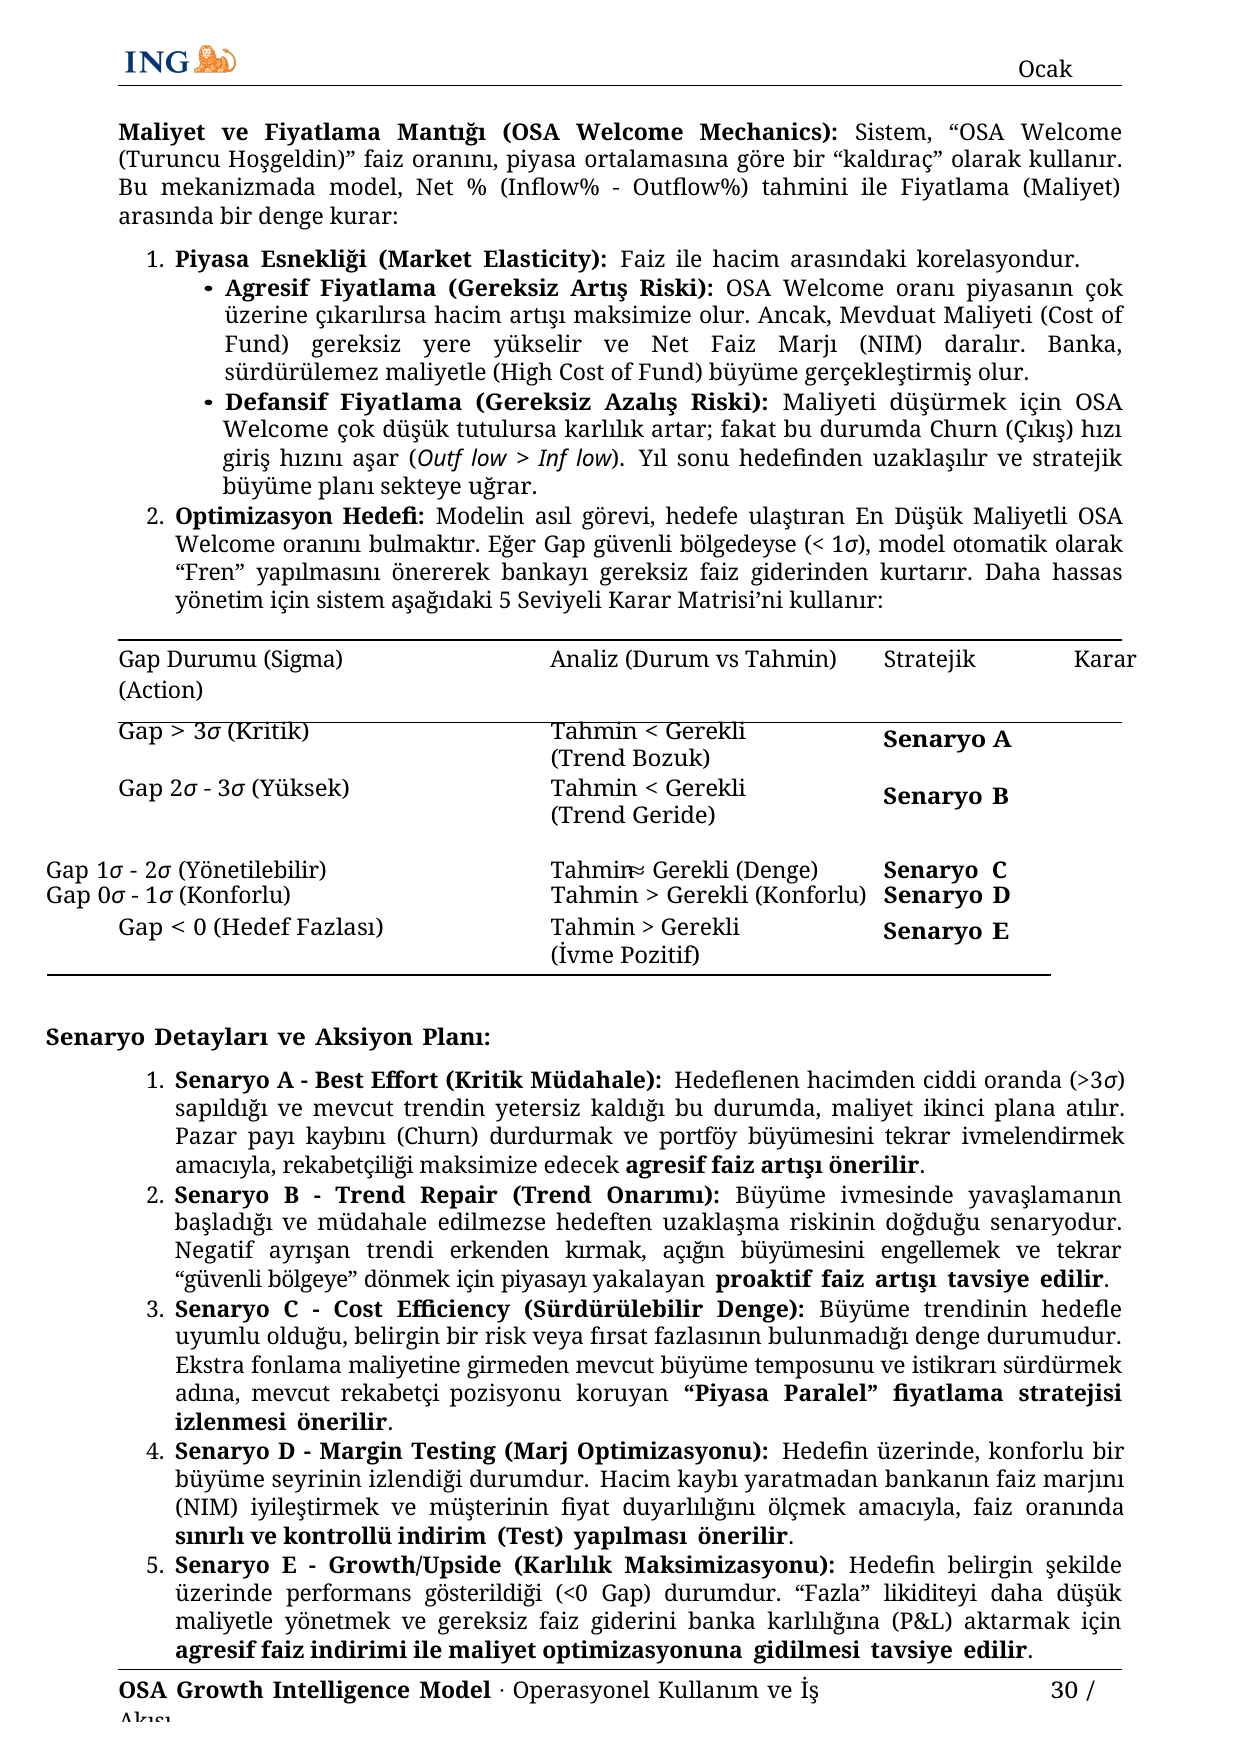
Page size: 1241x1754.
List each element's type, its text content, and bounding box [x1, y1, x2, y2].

subtitle Senaryo E [883, 914, 1137, 946]
list Senaryo B - Trend Repair (Trend Onarımı): Büyüme ivmesinde yavaşlamanın başladığı ve müdahale edilmezse hedeften uzaklaşma riskinin doğduğu senaryodur. Negatif ayrışan trendi erkenden kırmak, açığın büyümesini engellemek ve tekrar “güvenli bölgeye” dönmek için piyasayı yakalayan proaktif faiz artışı tavsiye edilir. [146, 1180, 1122, 1294]
list Senaryo E - Growth/Upside (Karlılık Maksimizasyonu): Hedefin belirgin şekilde üzerinde performans gösterildiği (<0 Gap) durumdur. “Fazla” likiditeyi daha düşük maliyetle yönetmek ve gereksiz faiz giderini banka karlılığına (P&L) aktarmak için agresif faiz indirimi ile maliyet optimizasyonuna gidilmesi tavsiye edilir. [146, 1551, 1122, 1665]
text Agresif Fiyatlama (Gereksiz Artış Riski): OSA Welcome oranı piyasanın çok üzerine çıkarılırsa hacim artışı maksimize olur. Ancak, Mevduat Maliyeti (Cost of Fund) gereksiz yere yükselir ve Net Faiz Marjı (NIM) daralır. Banka, sürdürülemez maliyetle (High Cost of Fund) büyüme gerçekleştirmiş olur. [224, 274, 1123, 387]
text Gap 0σ - 1σ (Konforlu) Tahmin > Gerekli (Konforlu) Senaryo D [46, 884, 1137, 909]
text Gap > 3σ (Kritik) Tahmin < Gerekli (Trend Bozuk) [118, 723, 806, 773]
list Piyasa Esnekliği (Market Elasticity): Faiz ile hacim arasındaki korelasyondur. [146, 243, 1137, 273]
text Defansif Fiyatlama (Gereksiz Azalış Riski): Maliyeti düşürmek için OSA Welcome çok düşük tutulursa karlılık artar; fakat bu durumda Churn (Çıkış) hızı giriş hızını aşar (Outf low > Inf low). Yıl sonu hedefinden uzaklaşılır ve stratejik büyüme planı sekteye uğrar. [222, 388, 1123, 502]
picture [118, 41, 243, 77]
list Optimizasyon Hedefi: Modelin asıl görevi, hedefe ulaştıran En Düşük Maliyetli OSA Welcome oranını bulmaktır. Eğer Gap güvenli bölgedeyse (< 1σ), model otomatik olarak “Fren” yapılmasını önererek bankayı gereksiz faiz giderinden kurtarır. Daha hassas yönetim için sistem aşağıdaki 5 Seviyeli Karar Matrisi’ni kullanır: [146, 502, 1123, 616]
list Senaryo A - Best Effort (Kritik Müdahale): Hedeflenen hacimden ciddi oranda (>3σ) sapıldığı ve mevcut trendin yetersiz kaldığı bu durumda, maliyet ikinci plana atılır. Pazar payı kaybını (Churn) durdurmak ve portföy büyümesini tekrar ivmelendirmek amacıyla, rekabetçiliği maksimize edecek agresif faiz artışı önerilir. [146, 1066, 1125, 1180]
text Gap Durumu (Sigma) Analiz (Durum vs Tahmin) Stratejik Karar (Action) [118, 639, 1137, 706]
text Gap 2σ - 3σ (Yüksek) Tahmin < Gerekli (Trend Geride) [118, 773, 806, 830]
list Senaryo D - Margin Testing (Marj Optimizasyonu): Hedefin üzerinde, konforlu bir büyüme seyrinin izlendiği durumdur. Hacim kaybı yaratmadan bankanın faiz marjını (NIM) iyileştirmek ve müşterinin fiyat duyarlılığını ölçmek amacıyla, faiz oranında sınırlı ve kontrollü indirim (Test) yapılması önerilir. [146, 1437, 1125, 1551]
text Gap 1σ - 2σ (Yönetilebilir) Tahmin Gerekli (Denge) Senaryo C [46, 856, 1137, 884]
list Senaryo C - Cost Efficiency (Sürdürülebilir Denge): Büyüme trendinin hedefle uyumlu olduğu, belirgin bir risk veya fırsat fazlasının bulunmadığı denge durumudur. Ekstra fonlama maliyetine girmeden mevcut büyüme temposunu ve istikrarı sürdürmek adına, mevcut rekabetçi pozisyonu koruyan “Piyasa Paralel” fiyatlama stratejisi izlenmesi önerilir. [146, 1294, 1122, 1437]
text Maliyet ve Fiyatlama Mantığı (OSA Welcome Mechanics): Sistem, “OSA Welcome (Turuncu Hoşgeldin)” faiz oranını, piyasa ortalamasına göre bir “kaldıraç” olarak kullanır. Bu mekanizmada model, Net % (Inflow% - Outflow%) tahmini ile Fiyatlama (Maliyet) arasında bir denge kurar: [118, 117, 1122, 231]
text Gap < 0 (Hedef Fazlası) Tahmin > Gerekli (İvme Pozitif) [118, 913, 797, 970]
text Senaryo Detayları ve Aksiyon Planı: [46, 1021, 1137, 1053]
subtitle Senaryo A Senaryo B [883, 723, 1088, 811]
